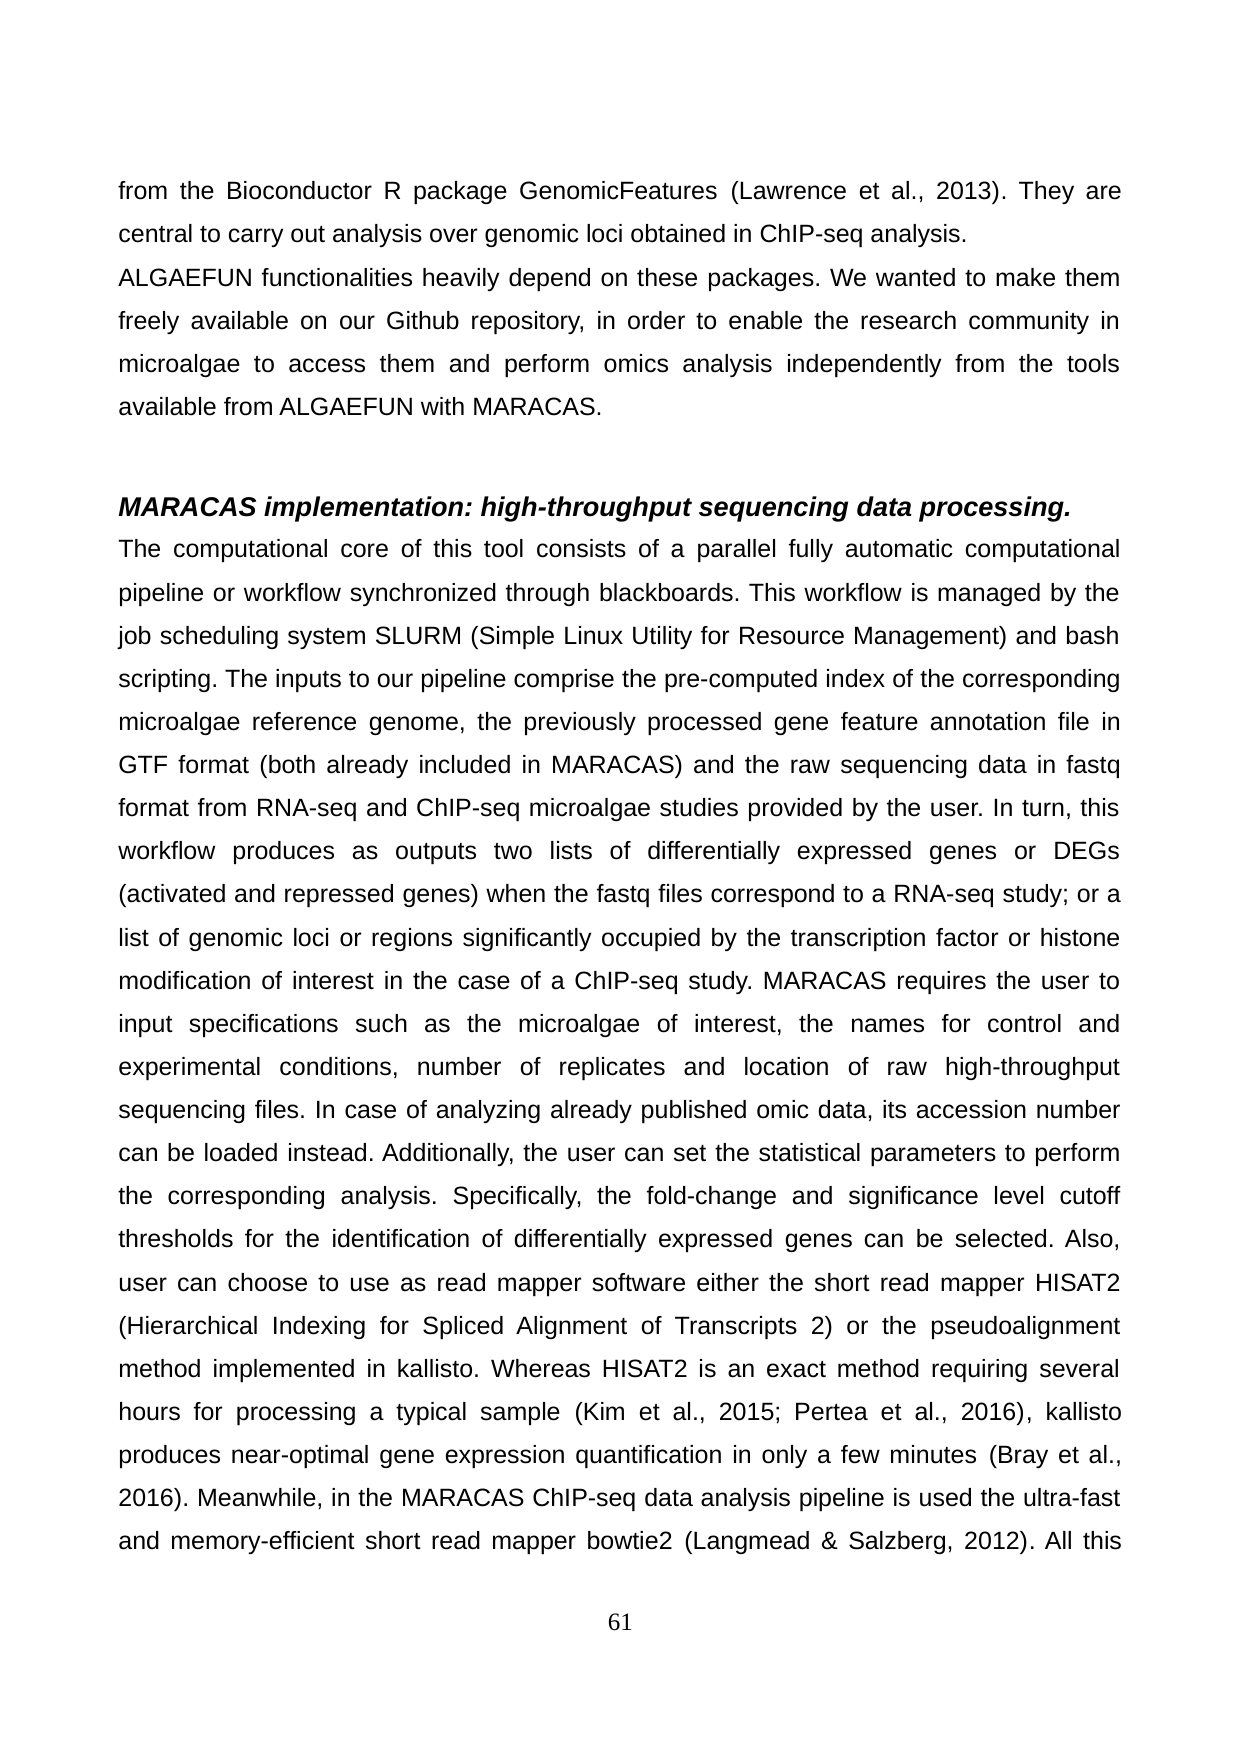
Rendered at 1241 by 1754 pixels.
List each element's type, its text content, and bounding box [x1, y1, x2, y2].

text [118, 534, 1122, 1555]
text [118, 176, 1122, 248]
text ALGAEFUN functionalities heavily depend on these packages. We wanted to make them freely available on our Github repository, in order to enable the research community in microalgae to access them and perform omics analysis independently from the tools available from ALGAEFUN with MARACAS. [118, 263, 1122, 421]
subtitle MARACAS implementation: high-throughput sequencing data processing. [118, 491, 1122, 522]
